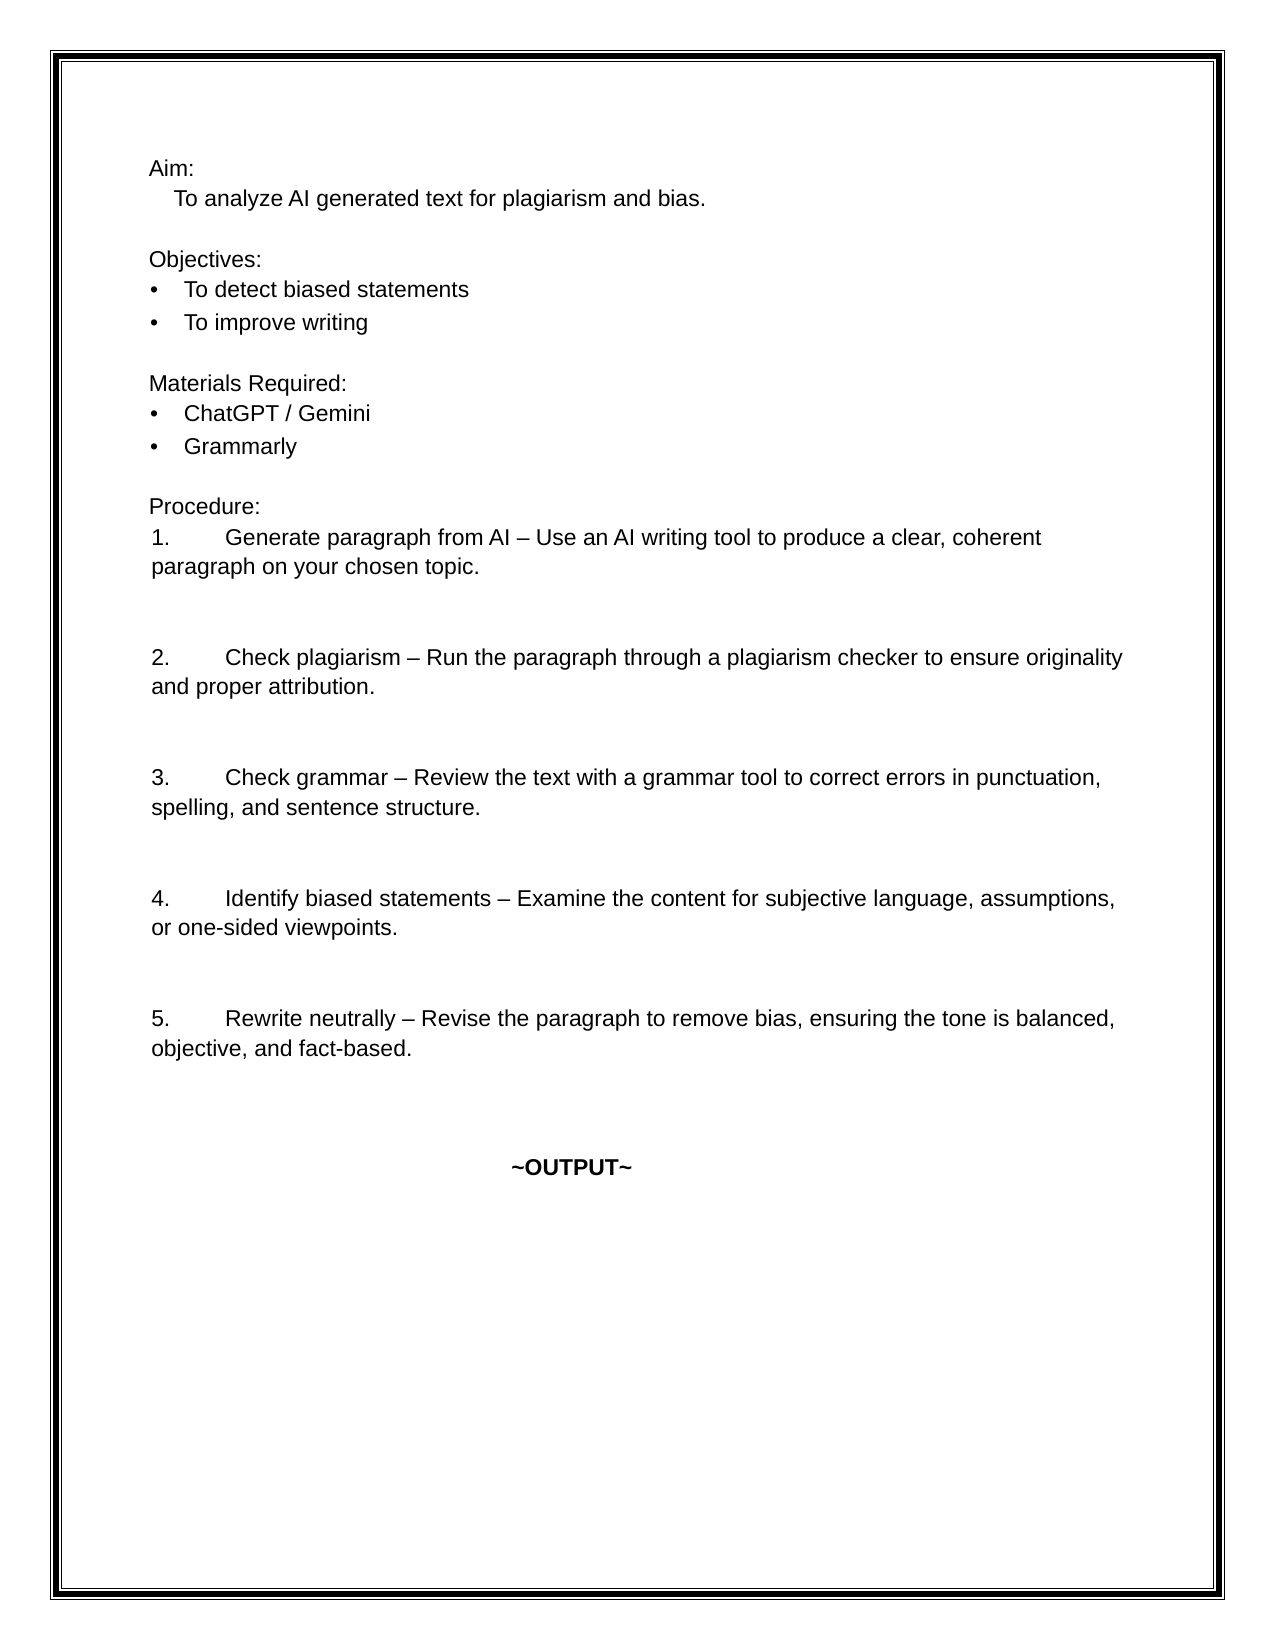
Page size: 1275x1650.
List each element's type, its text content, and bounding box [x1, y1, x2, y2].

text Aim: [148, 155, 1124, 181]
text Materials Required: [148, 370, 1124, 396]
list Check plagiarism – Run the paragraph through a plagiarism checker to ensure originality and proper attribution. [151, 644, 1124, 700]
list To detect biased statements [150, 276, 1124, 302]
list Identify biased statements – Examine the content for subjective language, assumptions, or one-sided viewpoints. [151, 885, 1124, 941]
text To analyze AI generated text for plagiarism and bias. [148, 185, 1124, 212]
list Check grammar – Review the text with a grammar tool to correct errors in punctuation, spelling, and sentence structure. [151, 764, 1124, 820]
list Generate paragraph from AI – Use an AI writing tool to produce a clear, coherent paragraph on your chosen topic. [151, 524, 1124, 579]
text Objectives: [148, 246, 1124, 272]
subtitle ~OUTPUT~ [148, 1154, 1124, 1181]
text Procedure: [148, 493, 1124, 520]
list Grammarly [150, 433, 1124, 459]
list To improve writing [150, 309, 1124, 336]
list ChatGPT / Gemini [150, 400, 1124, 426]
list Rewrite neutrally – Revise the paragraph to remove bias, ensuring the tone is balanced, objective, and fact-based. [151, 1005, 1124, 1061]
